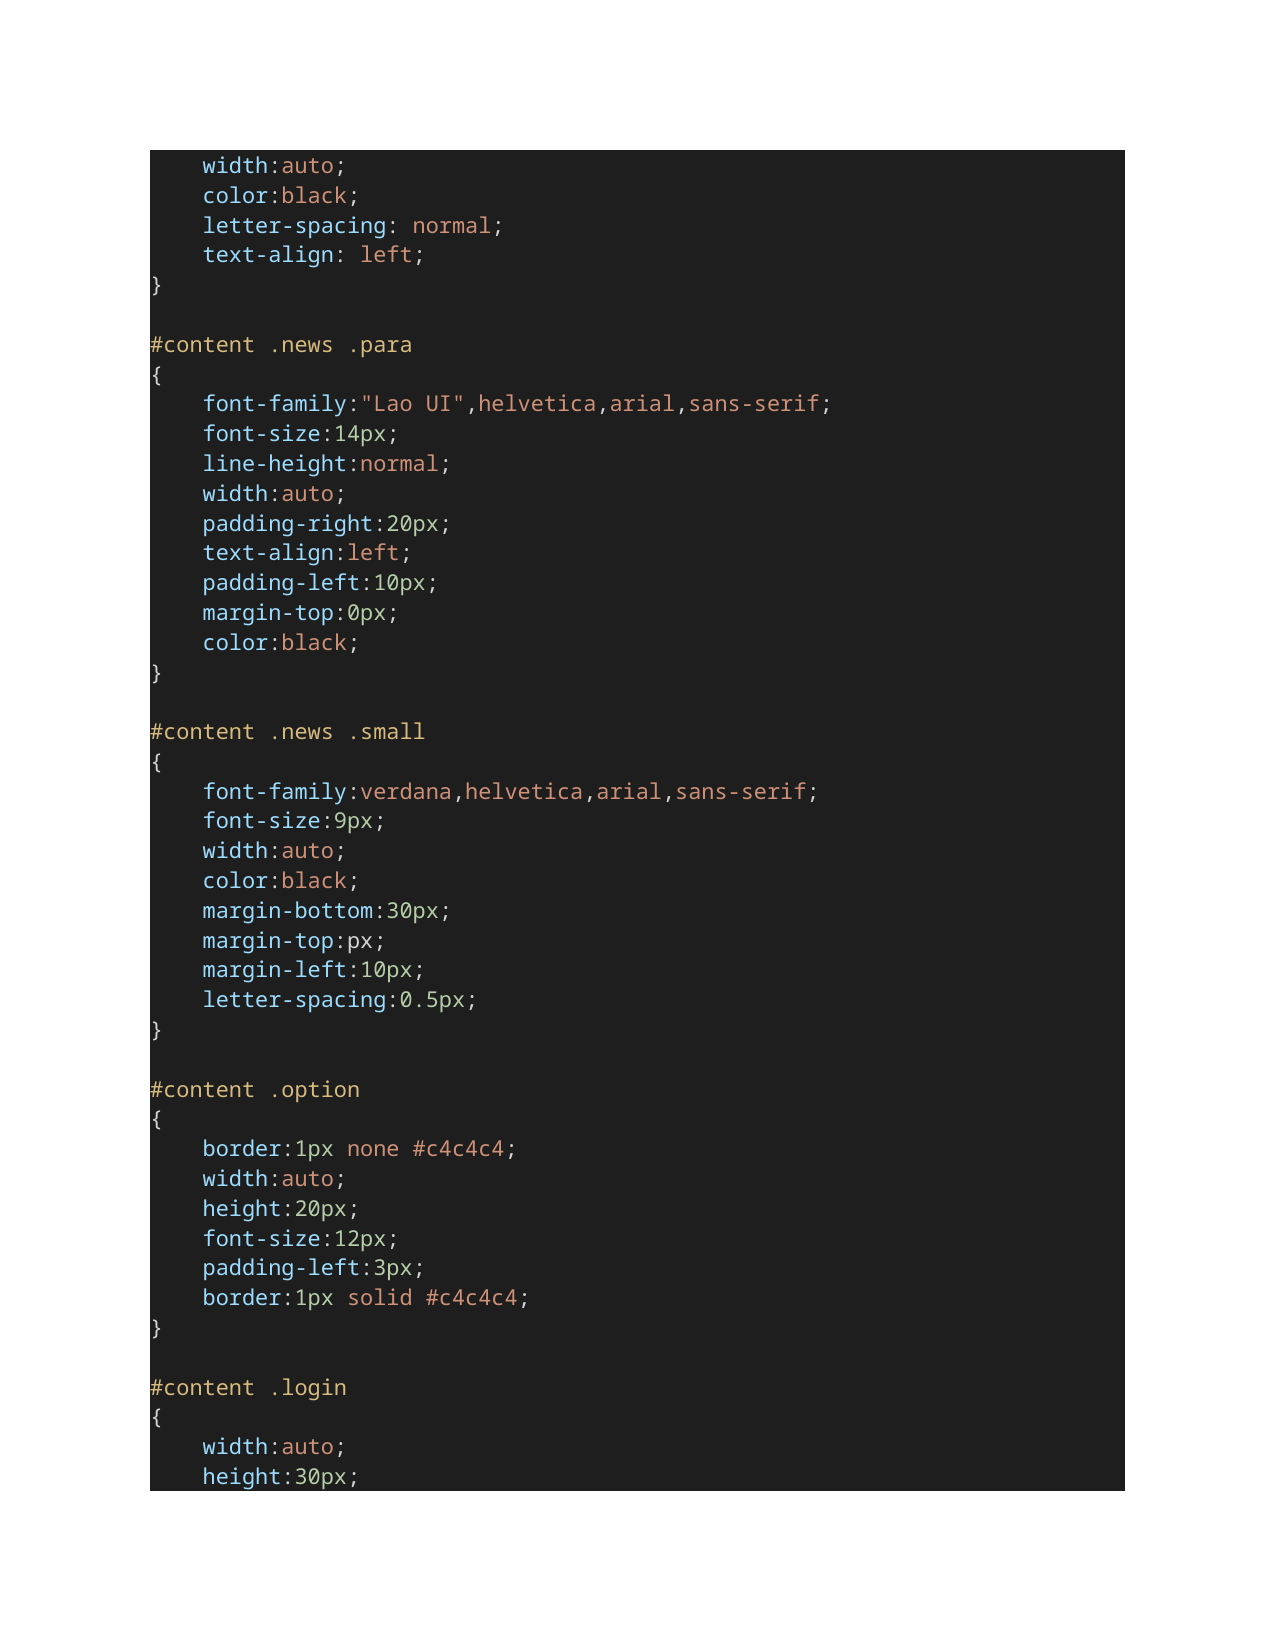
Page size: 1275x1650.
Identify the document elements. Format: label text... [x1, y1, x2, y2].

text border:1px solid #c4c4c4; [150, 1282, 1125, 1312]
text } [150, 269, 1125, 299]
text } [150, 1312, 1125, 1342]
text font-size:9px; [150, 805, 1125, 835]
text width:auto; [150, 1431, 1125, 1461]
text width:auto; [150, 150, 1125, 180]
text padding-left:10px; [150, 567, 1125, 597]
text } [150, 656, 1125, 686]
text { [150, 1103, 1125, 1133]
text padding-right:20px; [150, 507, 1125, 537]
text } [150, 1014, 1125, 1044]
text color:black; [150, 180, 1125, 209]
text #content .option [150, 1073, 1125, 1103]
text border:1px none #c4c4c4; [150, 1133, 1125, 1163]
text margin-top:0px; [150, 597, 1125, 627]
text color:black; [150, 865, 1125, 895]
text { [150, 746, 1125, 776]
text text-align:left; [150, 537, 1125, 567]
text color:black; [150, 627, 1125, 656]
text margin-bottom:30px; [150, 895, 1125, 924]
text height:20px; [150, 1193, 1125, 1222]
text margin-top:px; [150, 924, 1125, 954]
text { [150, 358, 1125, 388]
text font-family:verdana,helvetica,arial,sans-serif; [150, 776, 1125, 805]
text margin-left:10px; [150, 954, 1125, 984]
text width:auto; [150, 478, 1125, 507]
text height:30px; [150, 1461, 1125, 1491]
text letter-spacing: normal; [150, 209, 1125, 239]
text #content .news .para [150, 329, 1125, 358]
text letter-spacing:0.5px; [150, 984, 1125, 1014]
text { [150, 1401, 1125, 1431]
text font-family:"Lao UI",helvetica,arial,sans-serif; [150, 388, 1125, 418]
text #content .login [150, 1371, 1125, 1401]
text line-height:normal; [150, 448, 1125, 478]
text width:auto; [150, 1163, 1125, 1193]
text font-size:14px; [150, 418, 1125, 448]
text font-size:12px; [150, 1222, 1125, 1252]
text width:auto; [150, 835, 1125, 865]
text #content .news .small [150, 716, 1125, 746]
text text-align: left; [150, 239, 1125, 269]
text padding-left:3px; [150, 1252, 1125, 1282]
